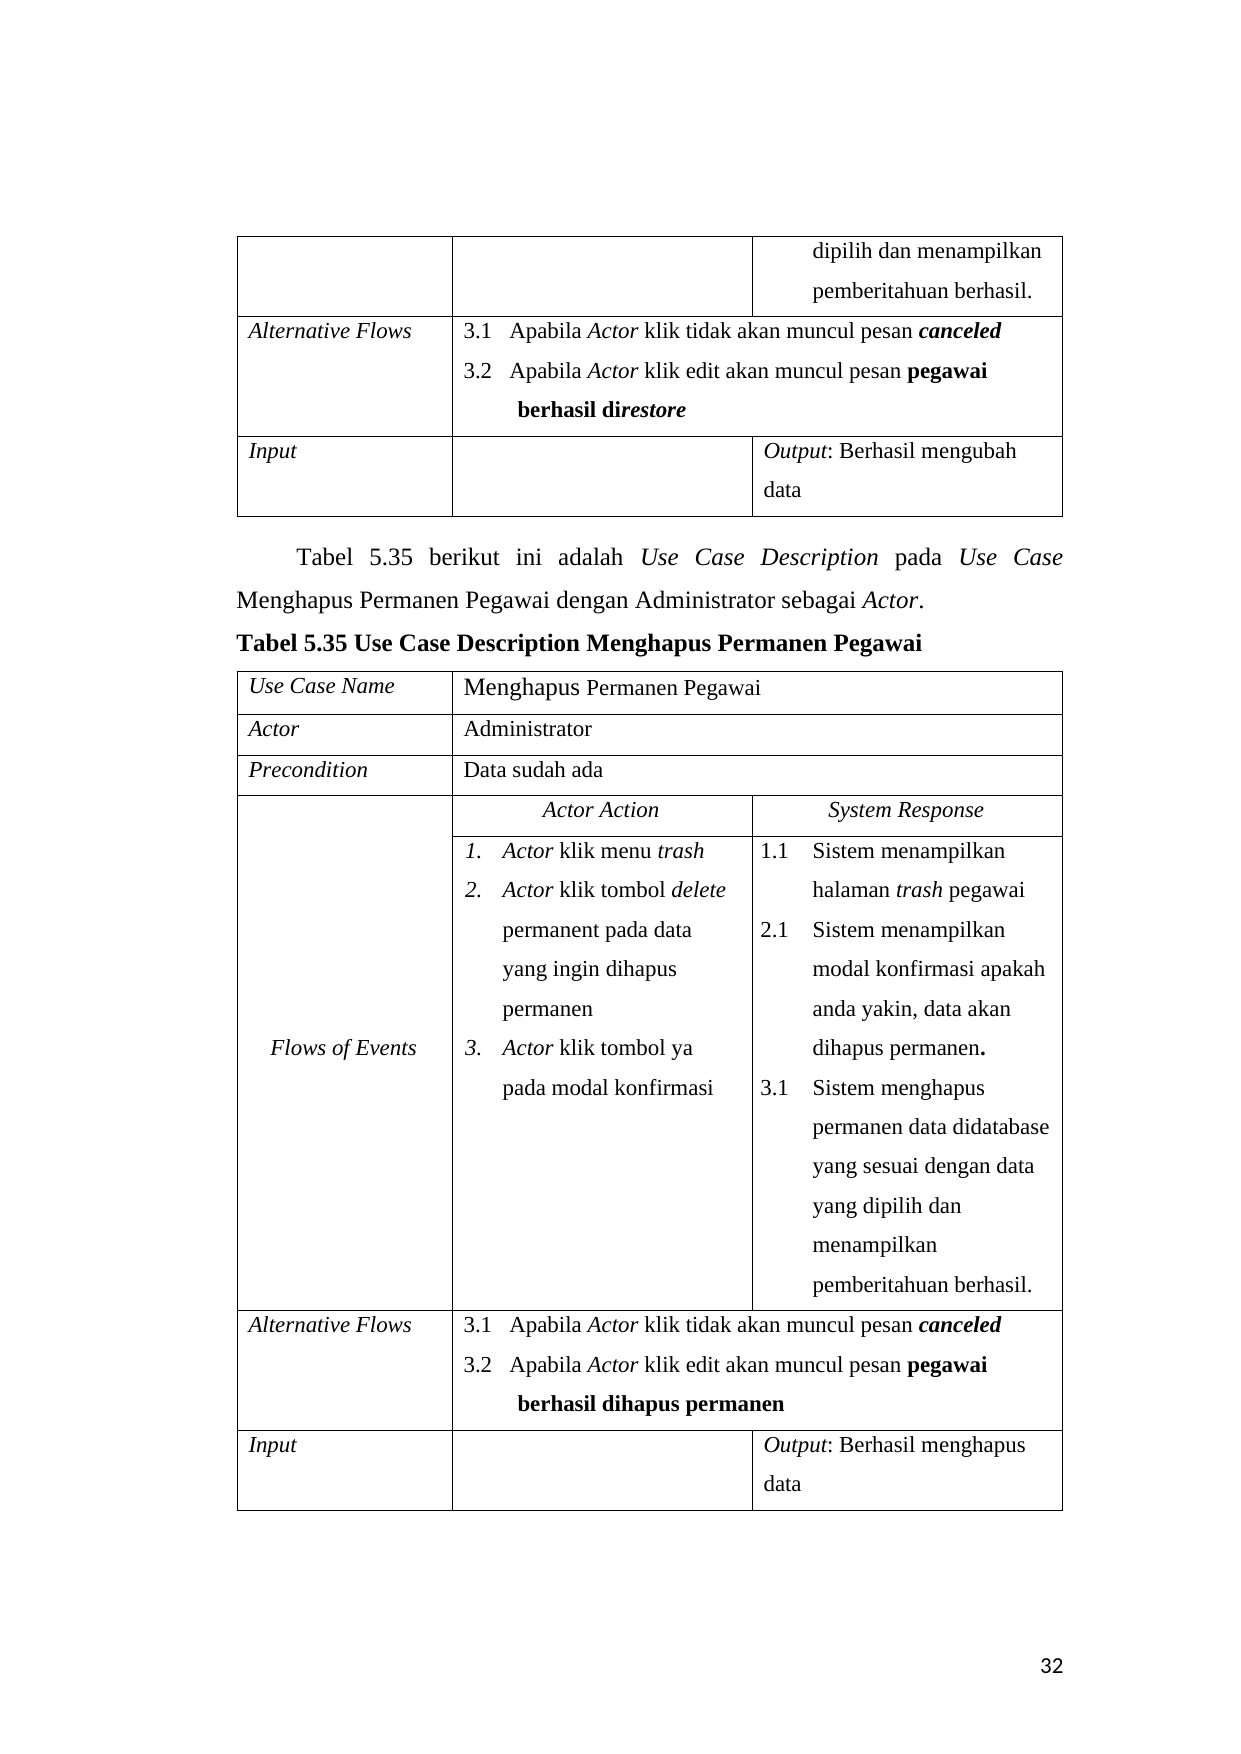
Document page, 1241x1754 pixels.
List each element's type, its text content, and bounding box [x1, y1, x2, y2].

text Tabel 5.35 berikut ini adalah Use Case Description pada Use Case Menghapus Permanen Pegawai dengan Administrator sebagai Actor. [236, 542, 1063, 614]
table_cell Output: Berhasil menghapus data [753, 1431, 1062, 1510]
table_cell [753, 237, 1062, 316]
table_cell Alternative Flows [238, 1311, 452, 1430]
table_cell Input [238, 1431, 452, 1510]
table_cell Actor Action [453, 796, 752, 836]
table_cell System Response [753, 796, 1062, 836]
text Tabel 5.35 Use Case Description Menghapus Permanen Pegawai [236, 628, 1063, 657]
table_cell Flows of Events [238, 796, 452, 1310]
table_cell [453, 1431, 752, 1510]
table_header Menghapus Permanen Pegawai [453, 672, 1062, 714]
table_cell Alternative Flows [238, 317, 452, 436]
table_cell Actor [238, 715, 452, 754]
table_cell Actor klik menu trash Actor klik tombol delete permanent pada data yang ingin dihapus permanen Actor klik tombol ya pada modal konfirmasi [453, 837, 752, 1310]
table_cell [453, 237, 752, 316]
table_cell Output: Berhasil mengubah data [753, 437, 1062, 516]
table_cell 3.1 Apabila Actor klik tidak akan muncul pesan canceled 3.2 Apabila Actor klik edit akan muncul pesan pegawai berhasil dihapus permanen [453, 1311, 1062, 1430]
table_header Use Case Name [238, 672, 452, 714]
table_cell Sistem menampilkan halaman trash pegawai Sistem menampilkan modal konfirmasi apakah anda yakin, data akan dihapus permanen. Sistem menghapus permanen data didatabase yang sesuai dengan data yang dipilih dan menampilkan pemberitahuan berhasil. [753, 837, 1062, 1310]
table_cell Data sudah ada [453, 756, 1062, 795]
table_cell Administrator [453, 715, 1062, 754]
table_cell Input [238, 437, 452, 516]
table_cell [453, 437, 752, 516]
table_cell 3.1 Apabila Actor klik tidak akan muncul pesan canceled 3.2 Apabila Actor klik edit akan muncul pesan pegawai berhasil direstore [453, 317, 1062, 436]
table_cell Precondition [238, 756, 452, 795]
